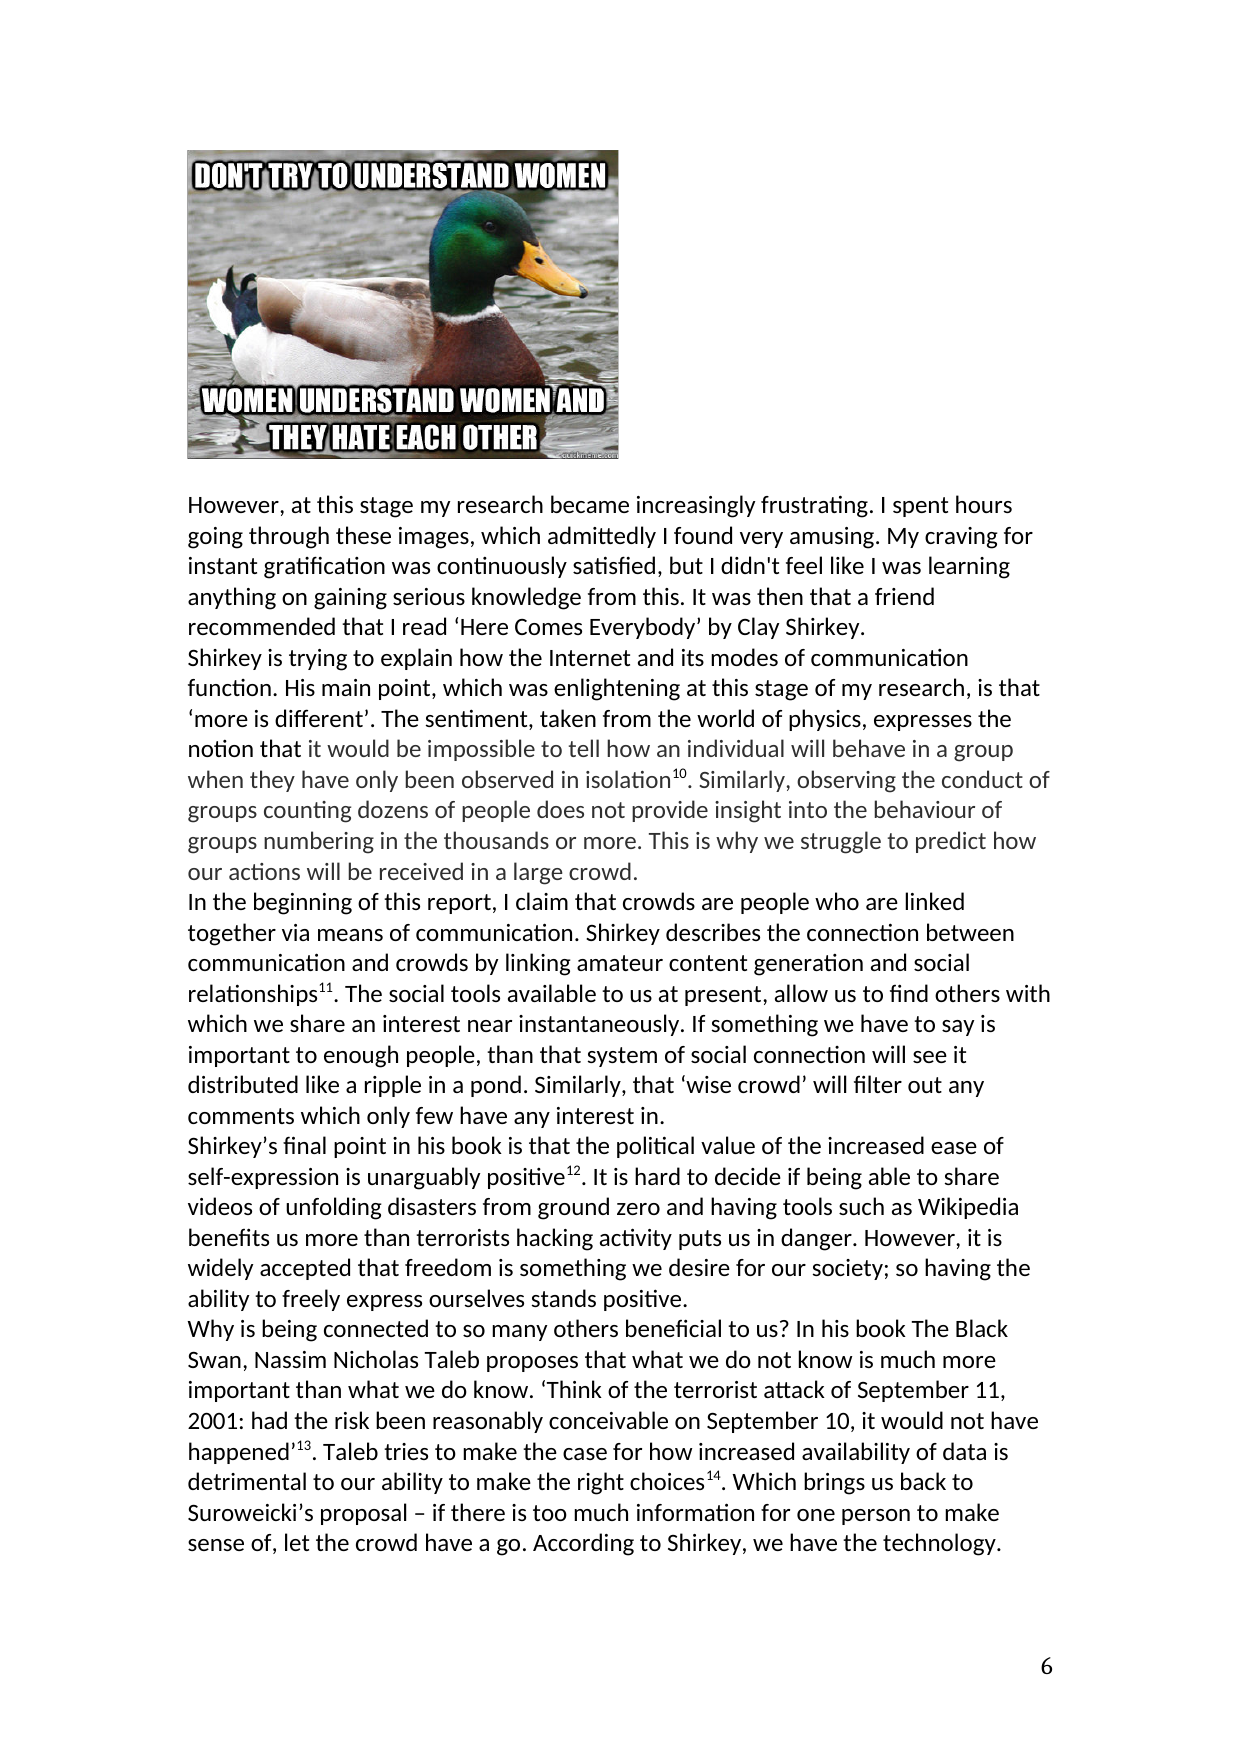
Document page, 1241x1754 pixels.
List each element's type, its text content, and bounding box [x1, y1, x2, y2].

text In the beginning of this report, I claim that crowds are people who are linked together via means of communication. Shirkey describes the connection between communication and crowds by linking amateur content generation and social relationships. The social tools available to us at present, allow us to find others with which we share an interest near instantaneously. If something we have to say is important to enough people, than that system of social connection will see it distributed like a ripple in a pond. Similarly, that ‘wise crowd’ will filter out any comments which only few have any interest in. [187, 886, 1053, 1130]
text Shirkey is trying to explain how the Internet and its modes of communication function. His main point, which was enlightening at this stage of my research, is that ‘more is different’. The sentiment, taken from the world of physics, expresses the notion that it would be impossible to tell how an individual will behave in a group when they have only been observed in isolation. Similarly, observing the conduct of groups counting dozens of people does not provide insight into the behaviour of groups numbering in the thousands or more. This is why we struggle to predict how our actions will be received in a large crowd. [187, 642, 1053, 886]
text Why is being connected to so many others beneficial to us? In his book The Black Swan, Nassim Nicholas Taleb proposes that what we do not know is much more important than what we do know. ‘Think of the terrorist attack of September 11, 2001: had the risk been reasonably conceivable on September 10, it would not have happened’. Taleb tries to make the case for how increased availability of data is detrimental to our ability to make the right choices. Which brings us back to Suroweicki’s proposal – if there is too much information for one person to make sense of, let the crowd have a go. According to Shirkey, we have the technology. [187, 1313, 1053, 1558]
text Shirkey’s final point in his book is that the political value of the increased ease of self-expression is unarguably positive. It is hard to decide if being able to share videos of unfolding disasters from ground zero and having tools such as Wikipedia benefits us more than terrorists hacking activity puts us in danger. However, it is widely accepted that freedom is something we desire for our society; so having the ability to freely express ourselves stands positive. [187, 1130, 1053, 1313]
picture [187, 150, 619, 459]
text However, at this stage my research became increasingly frustrating. I spent hours going through these images, which admittedly I found very amusing. My craving for instant gratification was continuously satisfied, but I didn't feel like I was learning anything on gaining serious knowledge from this. It was then that a friend recommended that I read ‘Here Comes Everybody’ by Clay Shirkey. [187, 489, 1053, 642]
